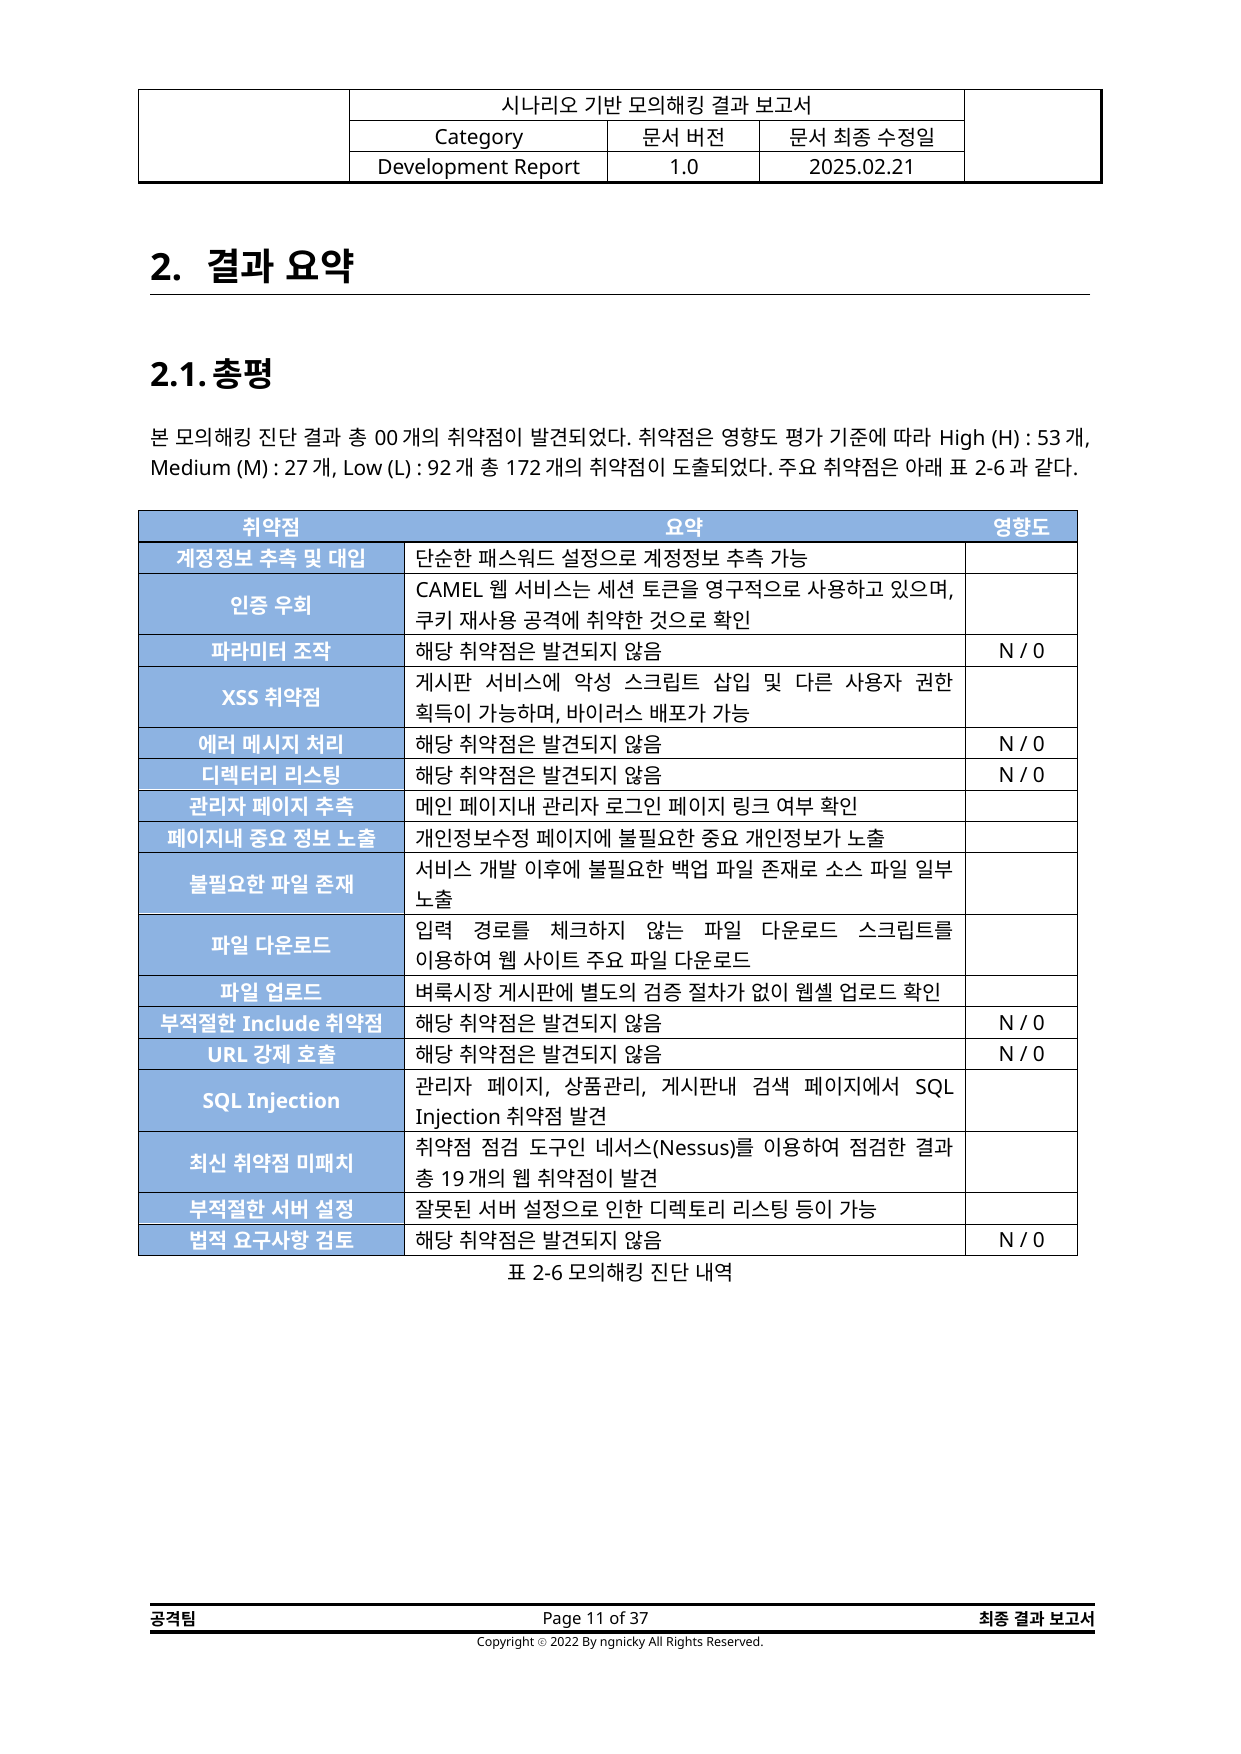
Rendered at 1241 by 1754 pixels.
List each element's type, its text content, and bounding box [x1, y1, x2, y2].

table_cell 디렉터리 리스팅 [139, 759, 404, 789]
table_cell 최신 취약점 미패치 [139, 1132, 404, 1192]
table_cell [966, 1132, 1077, 1192]
table_cell 잘못된 서버 설정으로 인한 디렉토리 리스팅 등이 가능 [405, 1193, 965, 1223]
table_cell 인증 우회 [139, 574, 404, 634]
table_cell 부적절한 Include 취약점 [139, 1007, 404, 1038]
table_cell 페이지내 중요 정보 노출 [139, 822, 404, 852]
table_cell 해당 취약점은 발견되지 않음 [405, 1039, 965, 1069]
table_cell N / 0 [966, 1007, 1077, 1038]
table_header 취약점 [139, 511, 404, 541]
table_cell 계정정보 추측 및 대입 [139, 543, 404, 573]
table_cell [966, 1070, 1077, 1131]
table_cell 입력 경로를 체크하지 않는 파일 다운로드 스크립트를 이용하여 웹 사이트 주요 파일 다운로드 [405, 915, 965, 975]
table_cell [966, 791, 1077, 821]
table_cell 벼룩시장 게시판에 별도의 검증 절차가 없이 웹셸 업로드 확인 [405, 976, 965, 1006]
table_cell [966, 822, 1077, 852]
table_cell 해당 취약점은 발견되지 않음 [405, 1225, 965, 1255]
table_cell [966, 853, 1077, 913]
subtitle 결과 요약 [150, 237, 1090, 294]
table_cell N / 0 [966, 728, 1077, 758]
table_cell 관리자 페이지 추측 [139, 791, 404, 821]
table_cell 부적절한 서버 설정 [139, 1193, 404, 1223]
table_cell URL 강제 호출 [139, 1039, 404, 1069]
table_cell 메인 페이지내 관리자 로그인 페이지 링크 여부 확인 [405, 791, 965, 821]
table_cell 단순한 패스워드 설정으로 계정정보 추측 가능 [405, 543, 965, 573]
table_cell CAMEL 웹 서비스는 세션 토큰을 영구적으로 사용하고 있으며, 쿠키 재사용 공격에 취약한 것으로 확인 [405, 574, 965, 634]
table_cell [966, 976, 1077, 1006]
table_cell 에러 메시지 처리 [139, 728, 404, 758]
table_cell 해당 취약점은 발견되지 않음 [405, 728, 965, 758]
table_cell N / 0 [966, 1039, 1077, 1069]
table_cell [966, 543, 1077, 573]
table_header 영향도 [965, 511, 1077, 541]
table_cell 파라미터 조작 [139, 635, 404, 666]
table_cell 개인정보수정 페이지에 불필요한 중요 개인정보가 노출 [405, 822, 965, 852]
table_cell 불필요한 파일 존재 [139, 853, 404, 913]
table_cell N / 0 [966, 1225, 1077, 1255]
subtitle 총평 [150, 348, 1067, 396]
table_cell 취약점 점검 도구인 네서스(Nessus)를 이용하여 점검한 결과 총 19개의 웹 취약점이 발견 [405, 1132, 965, 1192]
table_cell [966, 915, 1077, 975]
table_cell N / 0 [966, 759, 1077, 789]
table_cell 서비스 개발 이후에 불필요한 백업 파일 존재로 소스 파일 일부 노출 [405, 853, 965, 913]
table_cell 법적 요구사항 검토 [139, 1225, 404, 1255]
table_cell 게시판 서비스에 악성 스크립트 삽입 및 다른 사용자 권한 획득이 가능하며, 바이러스 배포가 가능 [405, 667, 965, 727]
table_cell 해당 취약점은 발견되지 않음 [405, 759, 965, 789]
table_cell 파일 업로드 [139, 976, 404, 1006]
table_cell 해당 취약점은 발견되지 않음 [405, 635, 965, 666]
table_cell [966, 667, 1077, 727]
table_cell 해당 취약점은 발견되지 않음 [405, 1007, 965, 1038]
table_cell N / 0 [966, 635, 1077, 666]
table_cell XSS 취약점 [139, 667, 404, 727]
table_cell [966, 574, 1077, 634]
table_cell 파일 다운로드 [139, 915, 404, 975]
table_cell SQL Injection [139, 1070, 404, 1131]
table_header 요약 [404, 511, 965, 541]
table_cell 관리자 페이지, 상품관리, 게시판내 검색 페이지에서 SQL Injection 취약점 발견 [405, 1070, 965, 1131]
table_cell [966, 1193, 1077, 1223]
